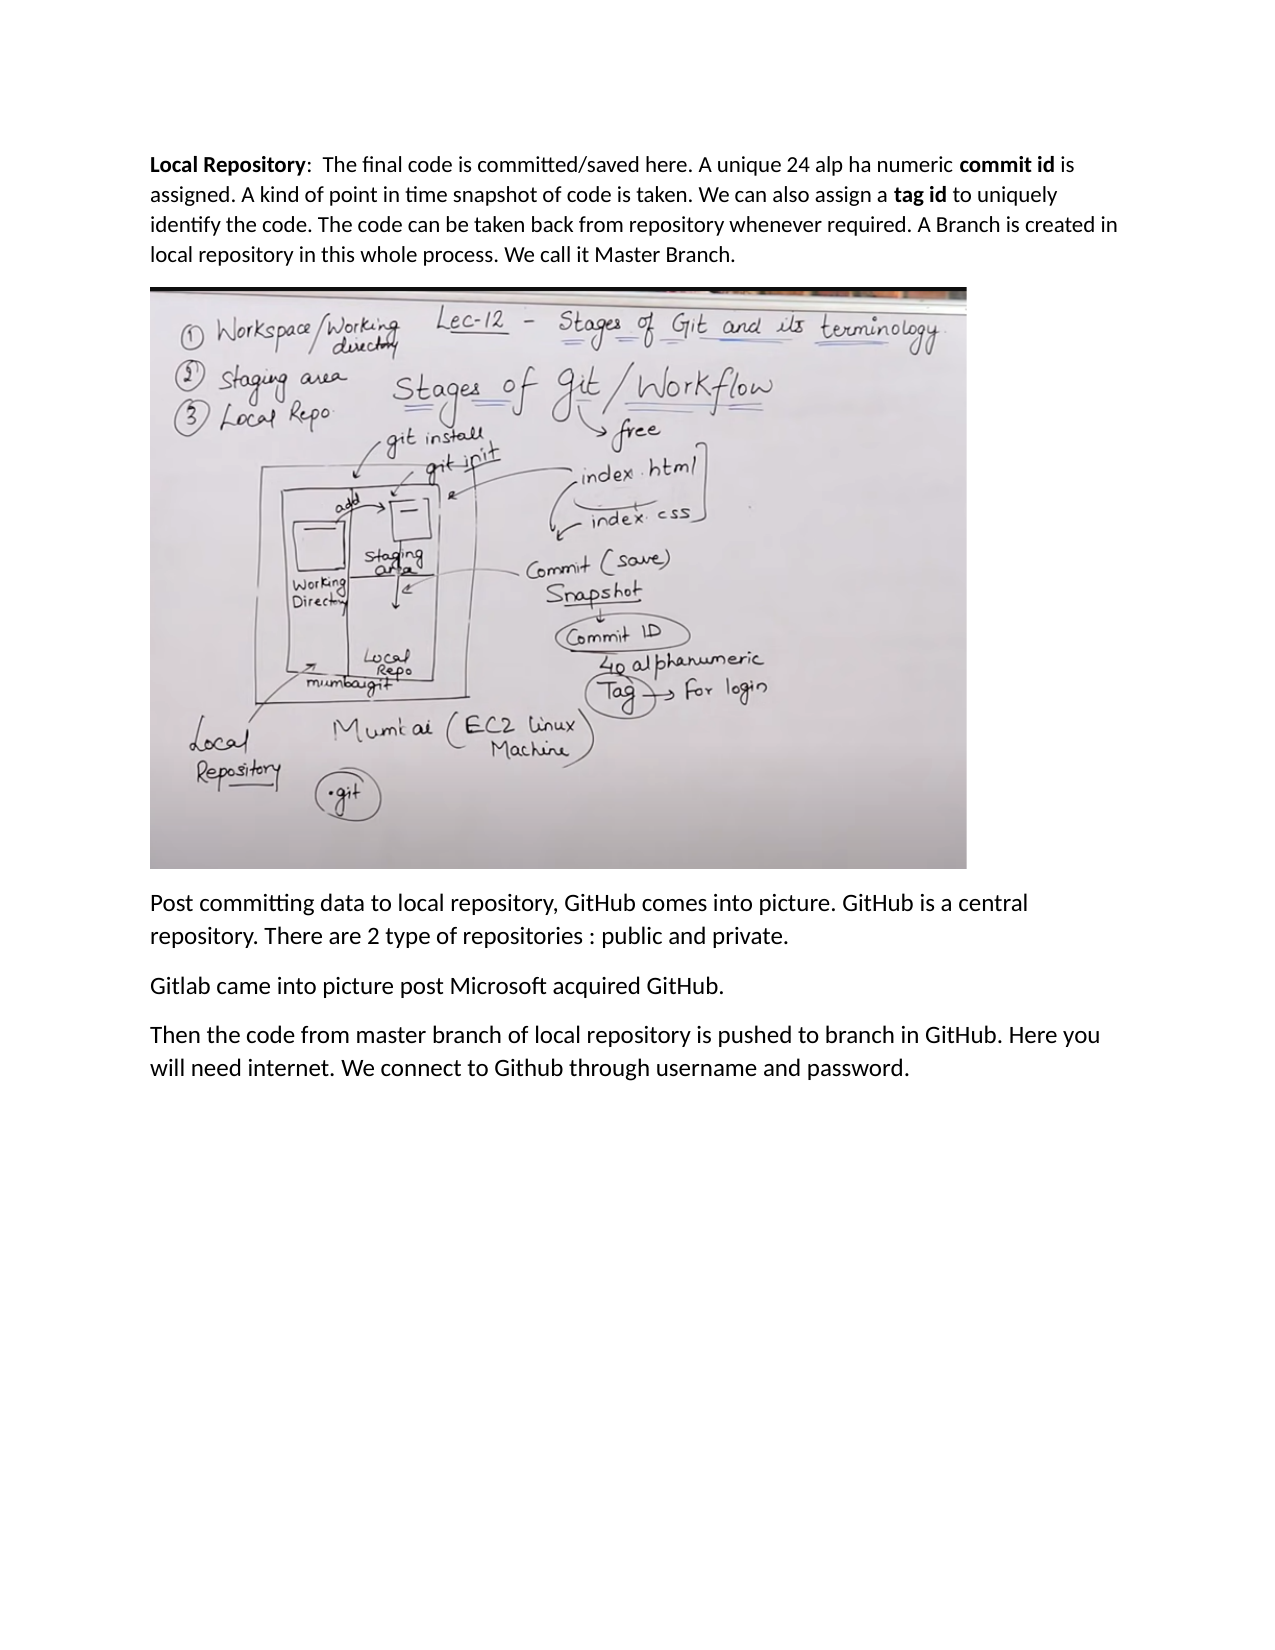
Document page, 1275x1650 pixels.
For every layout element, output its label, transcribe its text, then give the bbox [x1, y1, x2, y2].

picture [150, 287, 967, 869]
text Local Repository: The final code is committed/saved here. A unique 24 alp ha numeric commit id is assigned. A kind of point in time snapshot of code is taken. We can also assign a tag id to uniquely identify the code. The code can be taken back from repository whenever required. A Branch is created in local repository in this whole process. We call it Master Branch. [150, 150, 1125, 269]
text Then the code from master branch of local repository is pushed to branch in GitHub. Here you will need internet. We connect to Github through username and password. [150, 1020, 1125, 1083]
text Post committing data to local repository, GitHub comes into picture. GitHub is a central repository. There are 2 type of repositories : public and private. [150, 888, 1125, 951]
text Gitlab came into picture post Microsoft acquired GitHub. [150, 970, 1125, 1001]
